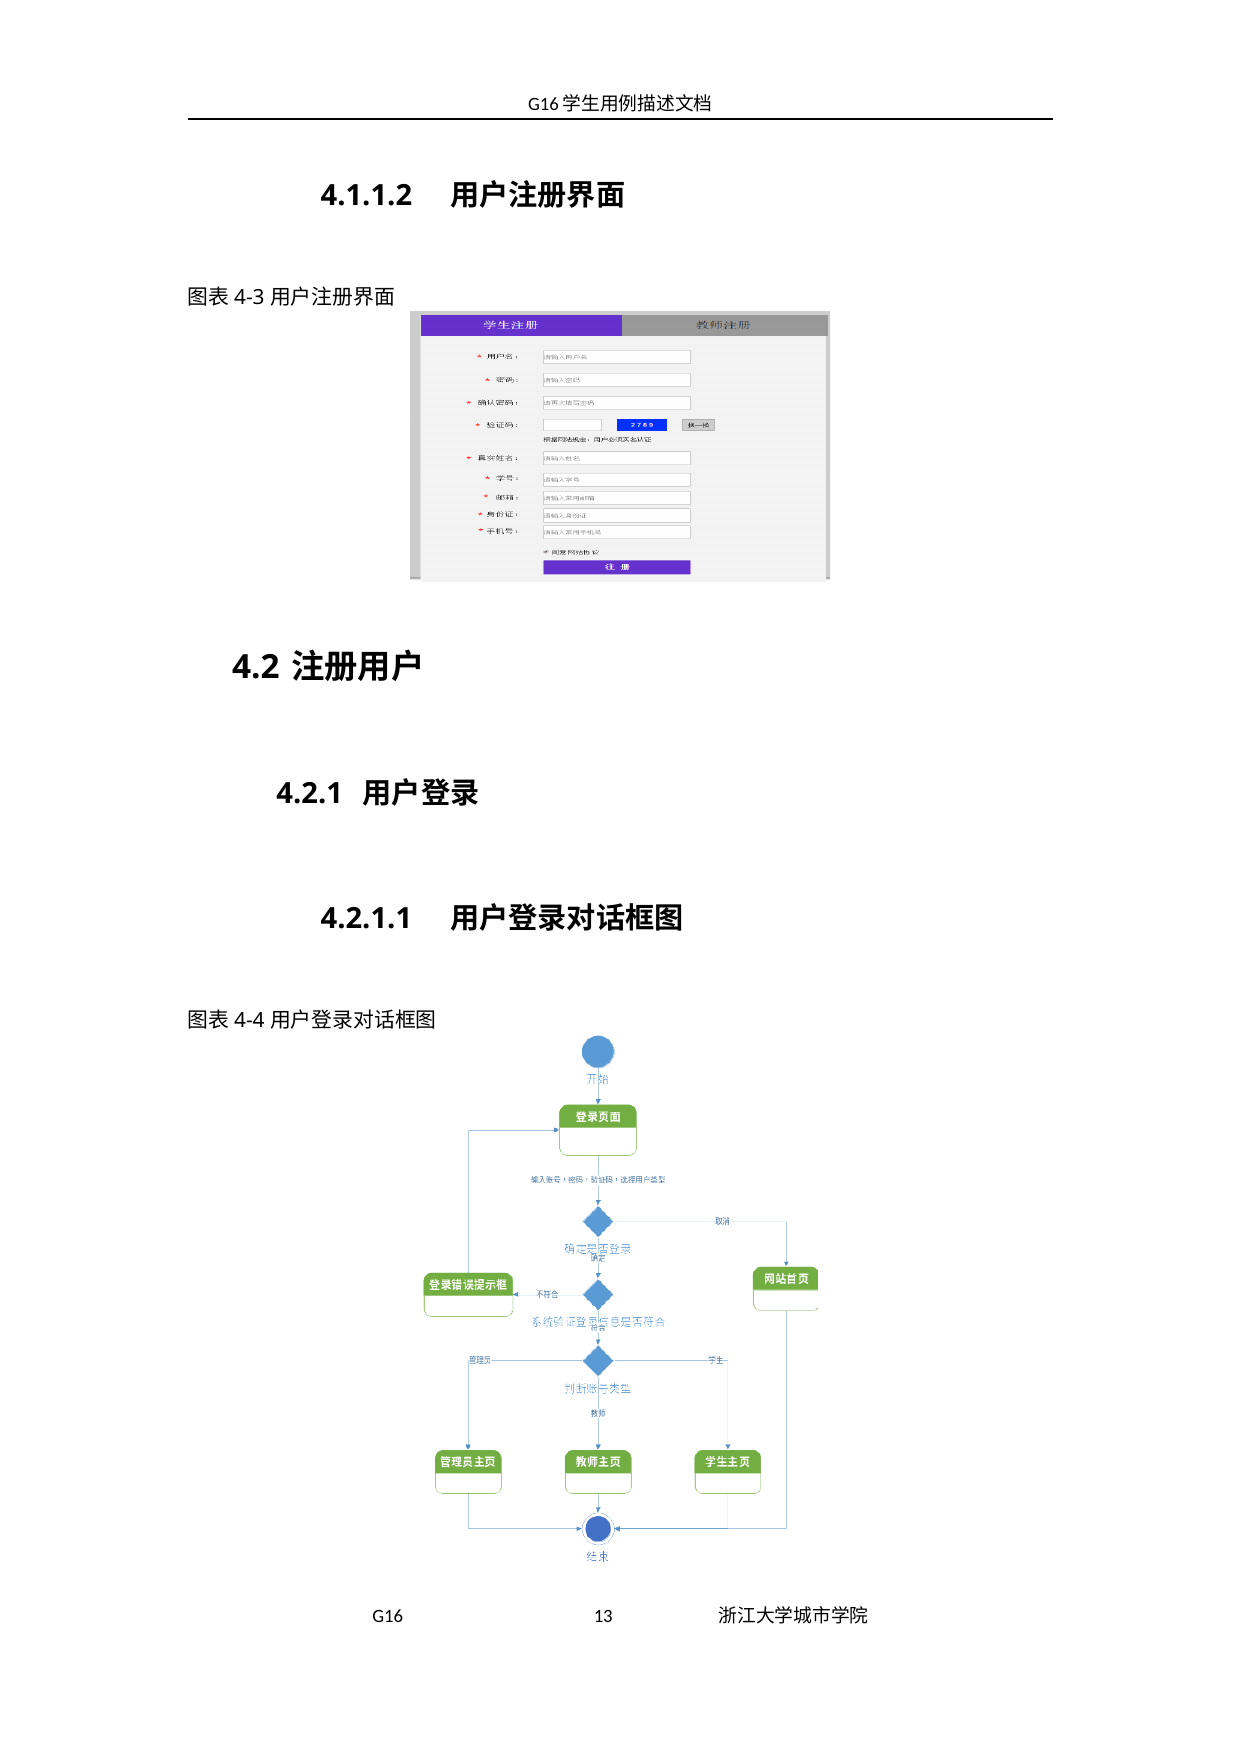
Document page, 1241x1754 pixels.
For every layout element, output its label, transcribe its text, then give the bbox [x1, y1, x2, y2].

picture [410, 311, 830, 582]
subtitle 用户注册界面 [320, 160, 1053, 225]
subtitle 用户登录 [276, 758, 1053, 823]
subtitle 注册用户 [232, 631, 1053, 696]
subtitle 用户登录对话框图 [320, 884, 1053, 949]
